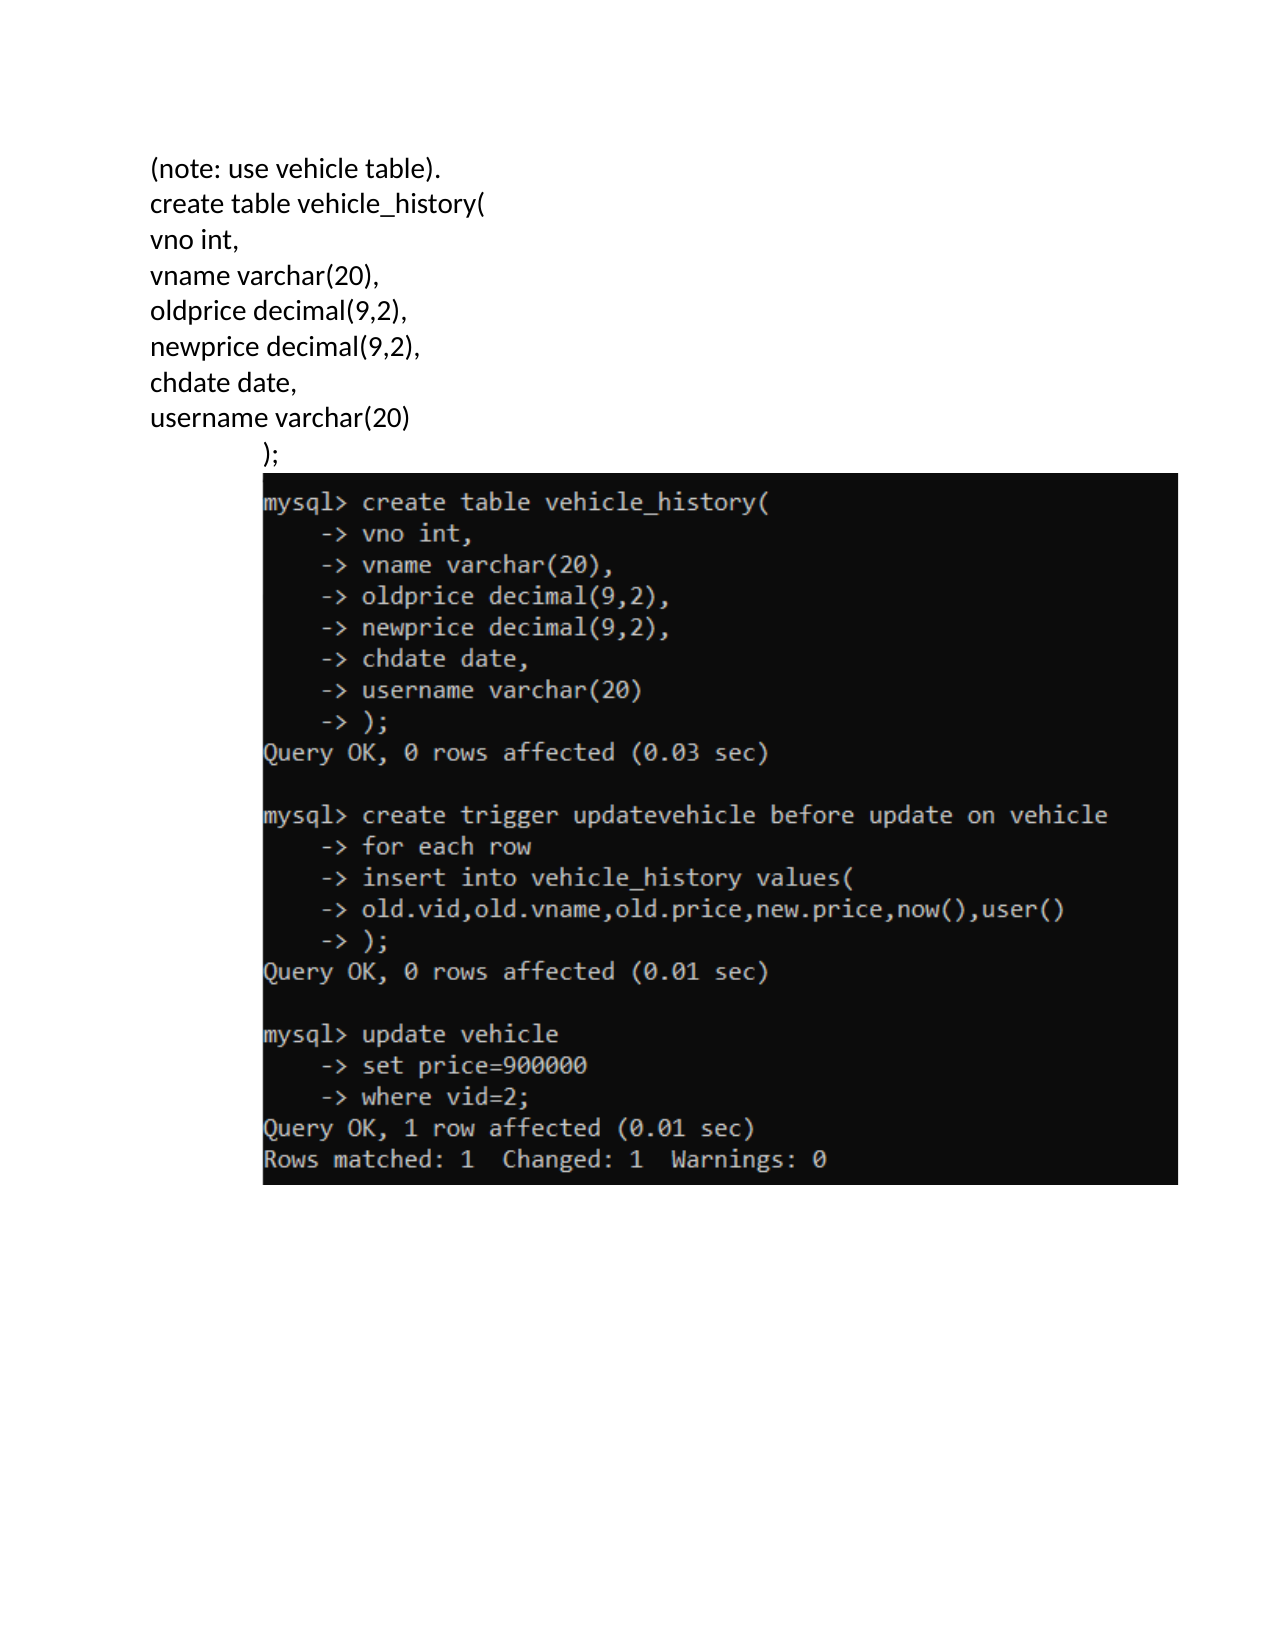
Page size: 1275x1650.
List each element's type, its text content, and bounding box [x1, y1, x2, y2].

text newprice decimal(9,2), [150, 328, 1125, 364]
text vname varchar(20), [150, 257, 1125, 292]
text chdate date, [150, 364, 1125, 399]
text username varchar(20) [150, 399, 1125, 435]
text oldprice decimal(9,2), [150, 292, 1125, 328]
text vno int, [150, 221, 1125, 257]
text create table vehicle_history( [150, 186, 1125, 221]
list ); [262, 435, 1125, 471]
picture [262, 473, 1179, 1185]
text (note: use vehicle table). [150, 150, 1125, 186]
